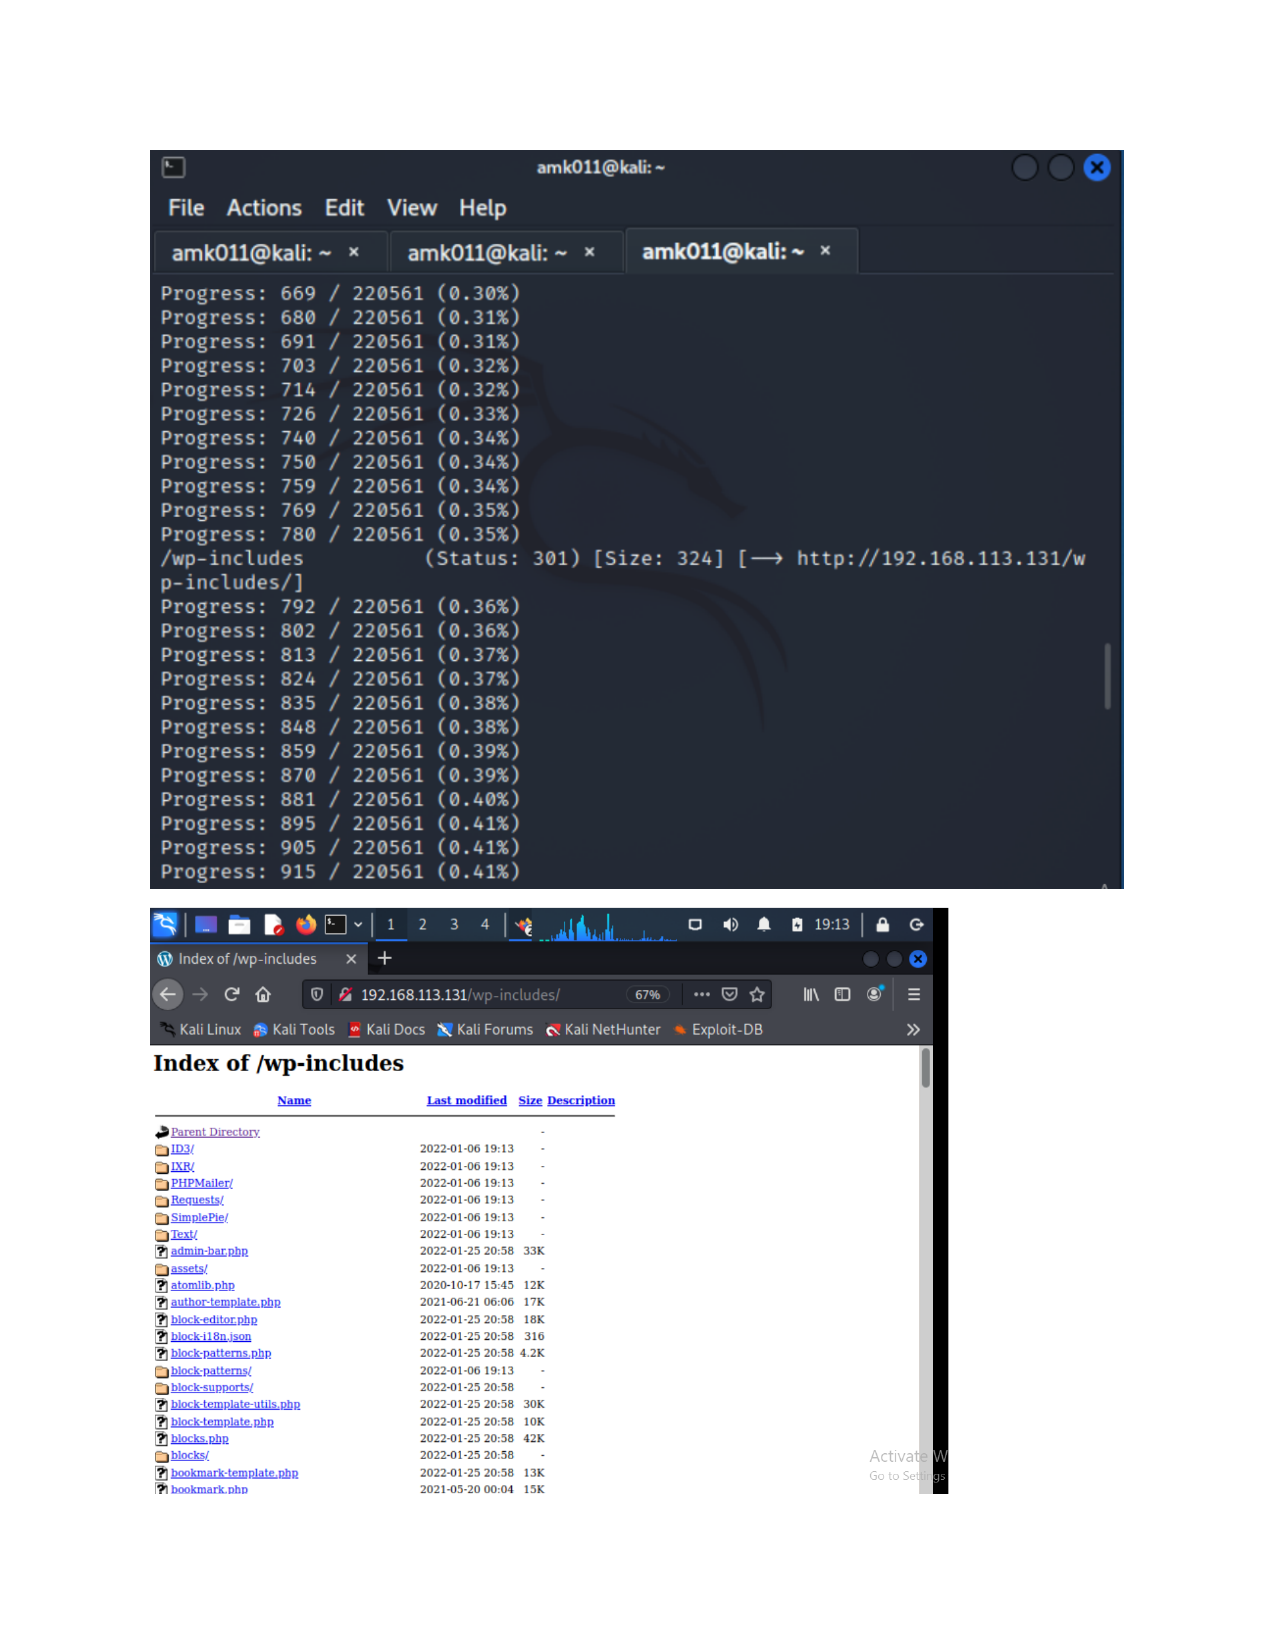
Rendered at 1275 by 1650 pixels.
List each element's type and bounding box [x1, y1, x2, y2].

picture [150, 907, 949, 1494]
picture [150, 150, 1124, 889]
